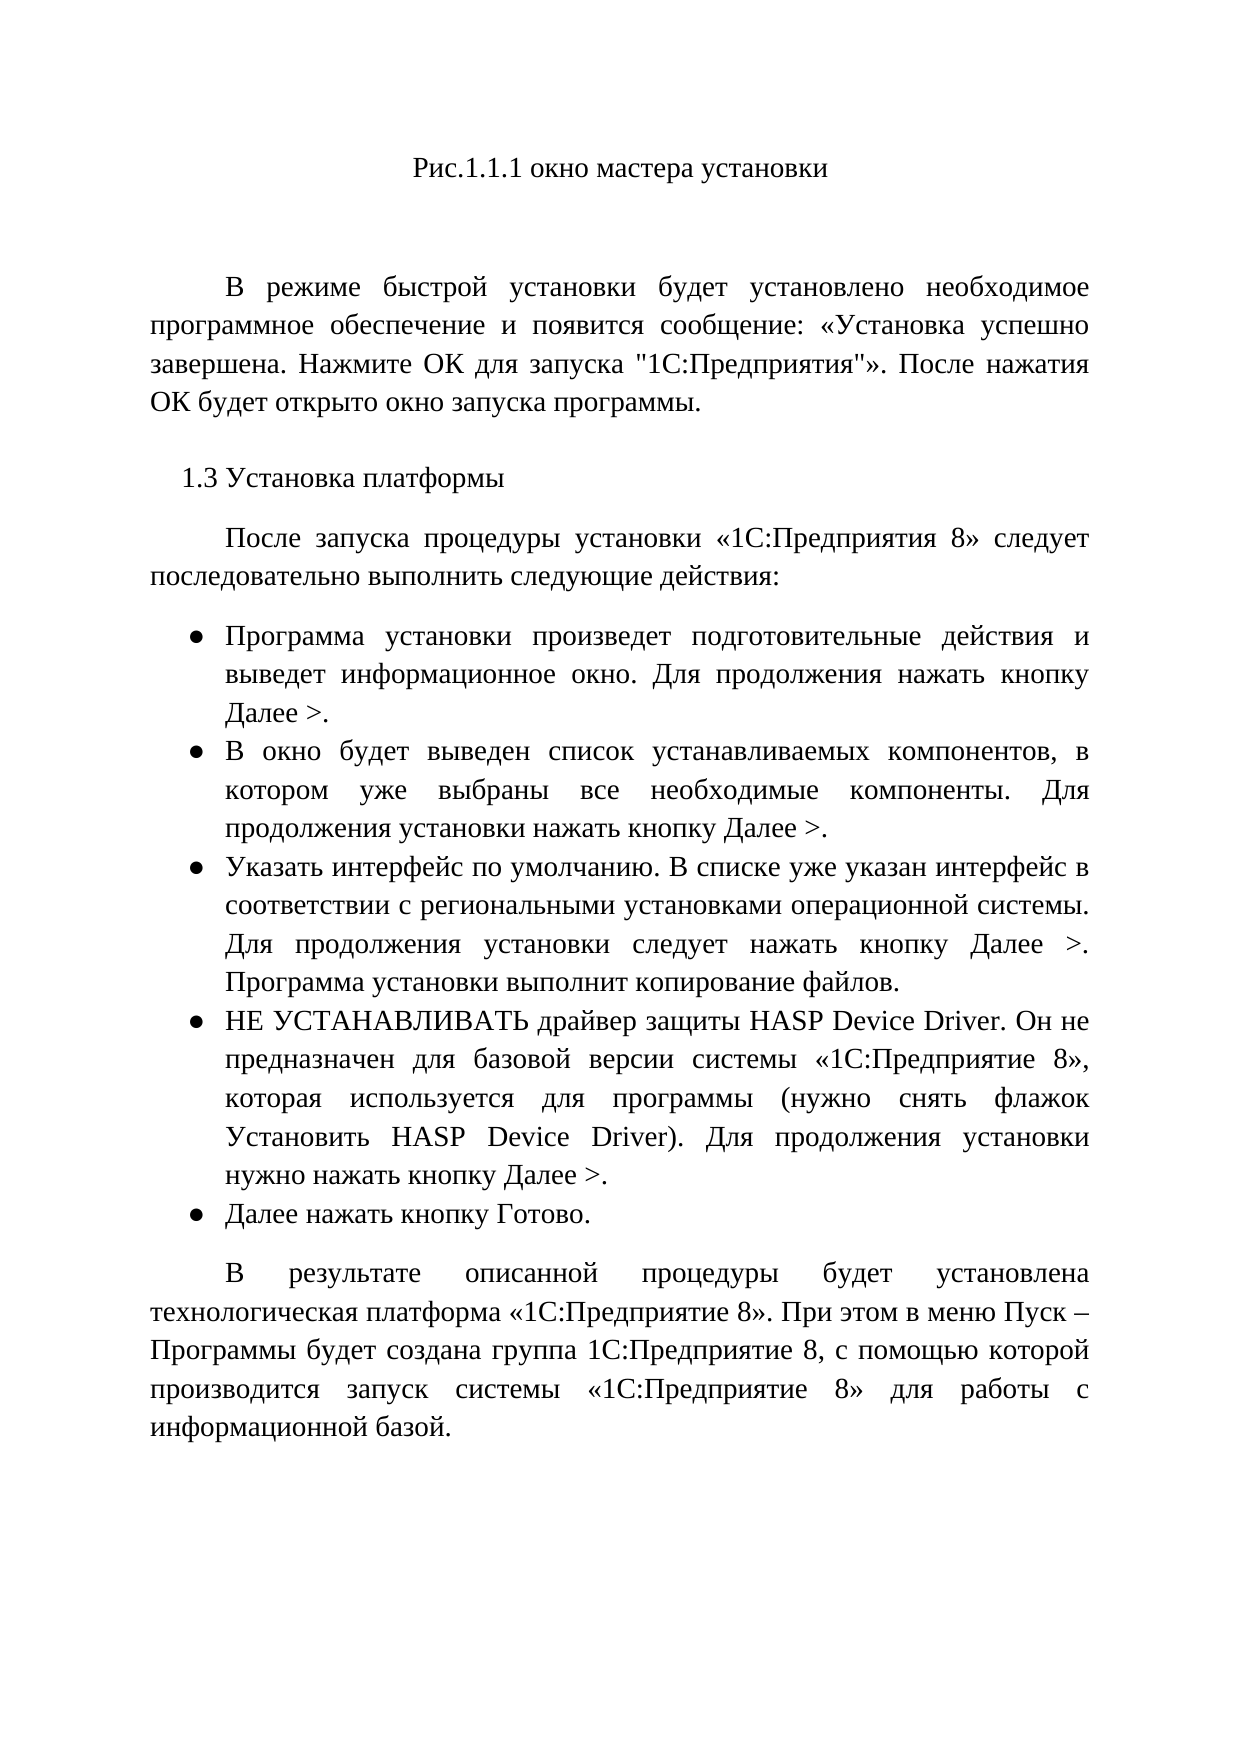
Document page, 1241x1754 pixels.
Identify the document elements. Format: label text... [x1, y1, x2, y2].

text В результате описанной процедуры будет установлена технологическая платформа «1С:Предприятие 8». При этом в меню Пуск – Программы будет создана группа 1С:Предприятие 8, с помощью которой производится запуск системы «1С:Предприятие 8» для работы с информационной базой. [150, 1255, 1090, 1443]
list Указать интерфейс по умолчанию. В списке уже указан интерфейс в соответствии с региональными установками операционной системы. Для продолжения установки следует нажать кнопку Далее >. Программа установки выполнит копирование файлов. [187, 849, 1090, 998]
subtitle 1.3 Установка платформы [181, 460, 1090, 494]
text Рис.1.1.1 окно мастера установки [150, 150, 1090, 183]
list НЕ УСТАНАВЛИВАТЬ драйвер защиты HASP Device Driver. Он не предназначен для базовой версии системы «1С:Предприятие 8», которая используется для программы (нужно снять флажок Установить HASP Device Driver). Для продолжения установки нужно нажать кнопку Далее >. [187, 1003, 1090, 1191]
text После запуска процедуры установки «1С:Предприятия 8» следует последовательно выполнить следующие действия: [150, 520, 1090, 592]
text В режиме быстрой установки будет установлено необходимое программное обеспечение и появится сообщение: «Установка успешно завершена. Нажмите ОК для запуска "1С:Предприятия"». После нажатия ОК будет открыто окно запуска программы. [150, 269, 1090, 418]
list Далее нажать кнопку Готово. [187, 1196, 1090, 1229]
list Программа установки произведет подготовительные действия и выведет информационное окно. Для продолжения нажать кнопку Далее >. [187, 618, 1090, 728]
list В окно будет выведен список устанавливаемых компонентов, в котором уже выбраны все необходимые компоненты. Для продолжения установки нажать кнопку Далее >. [187, 733, 1090, 844]
